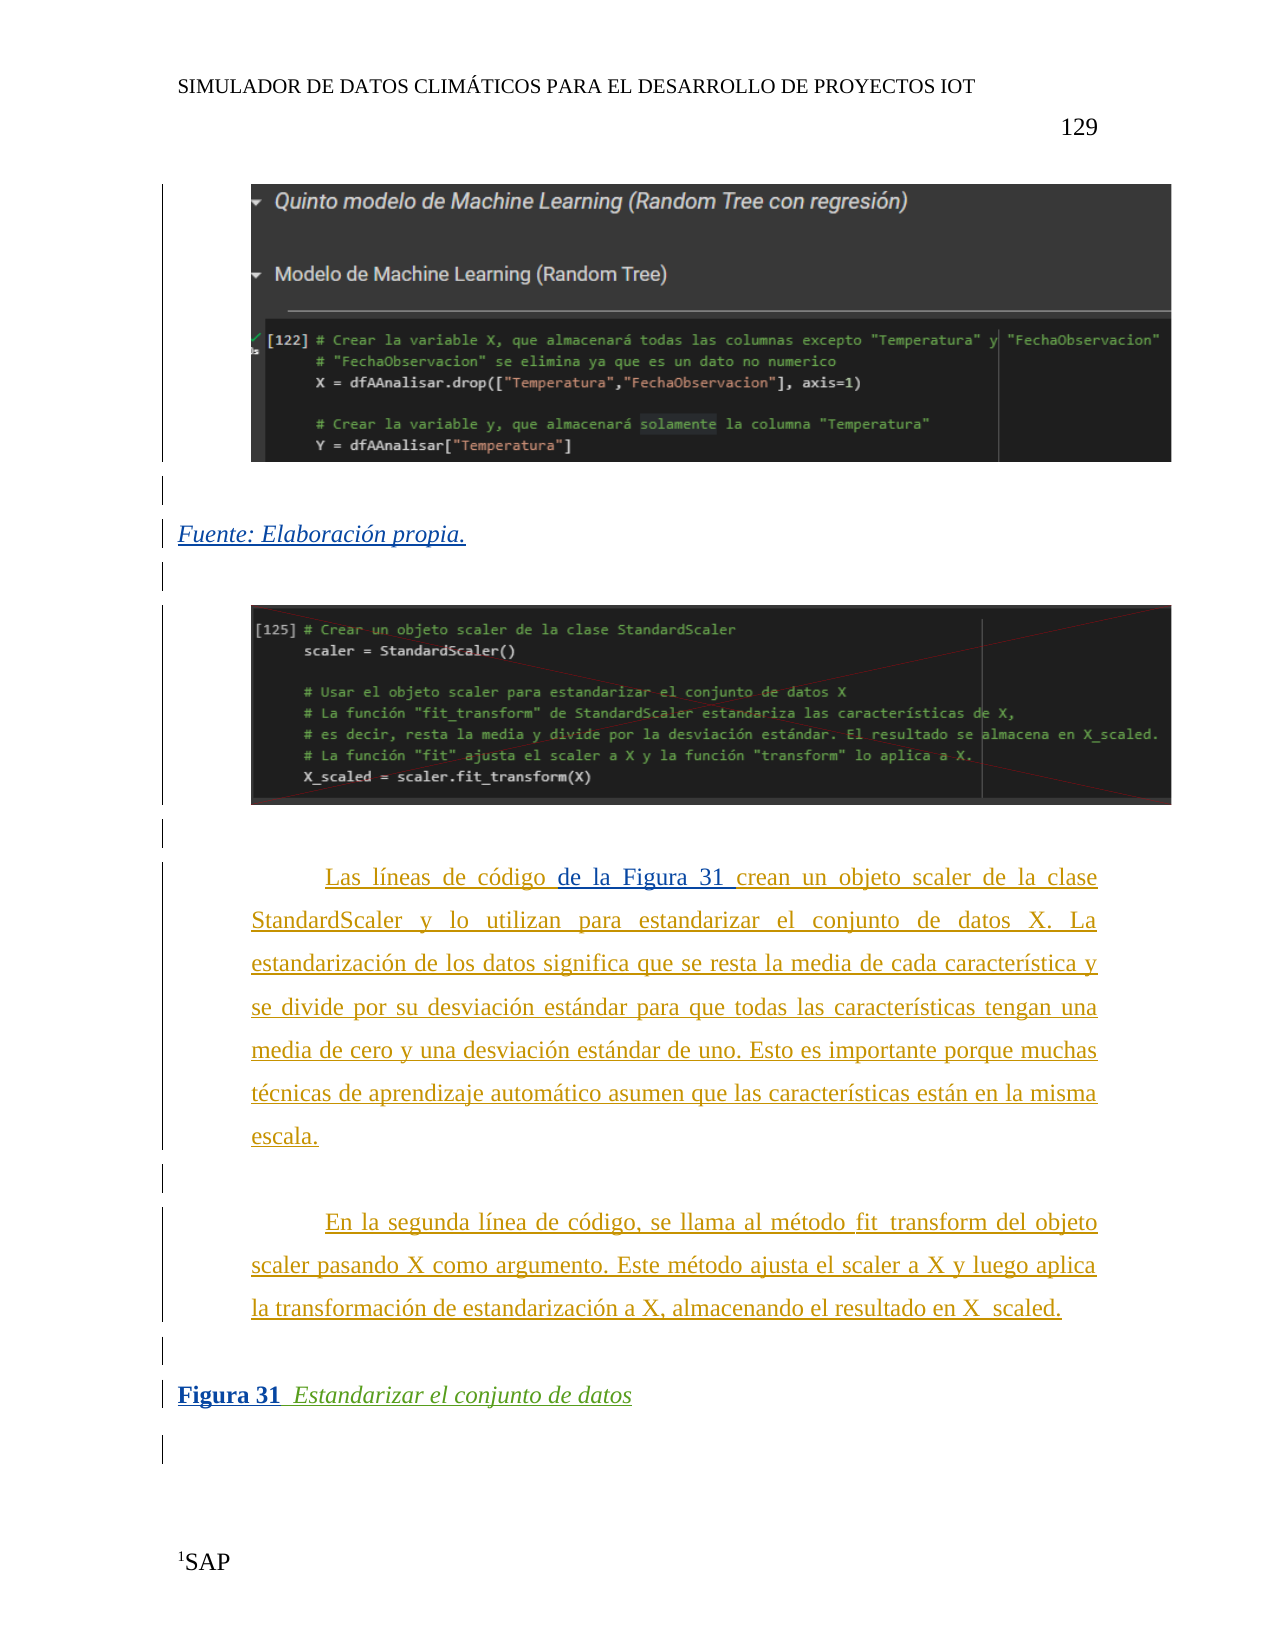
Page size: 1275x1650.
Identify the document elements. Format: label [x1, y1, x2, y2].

picture [255, 706, 1168, 805]
picture [717, 606, 1172, 804]
picture [251, 606, 706, 804]
picture [251, 184, 1172, 462]
picture [255, 605, 1167, 704]
